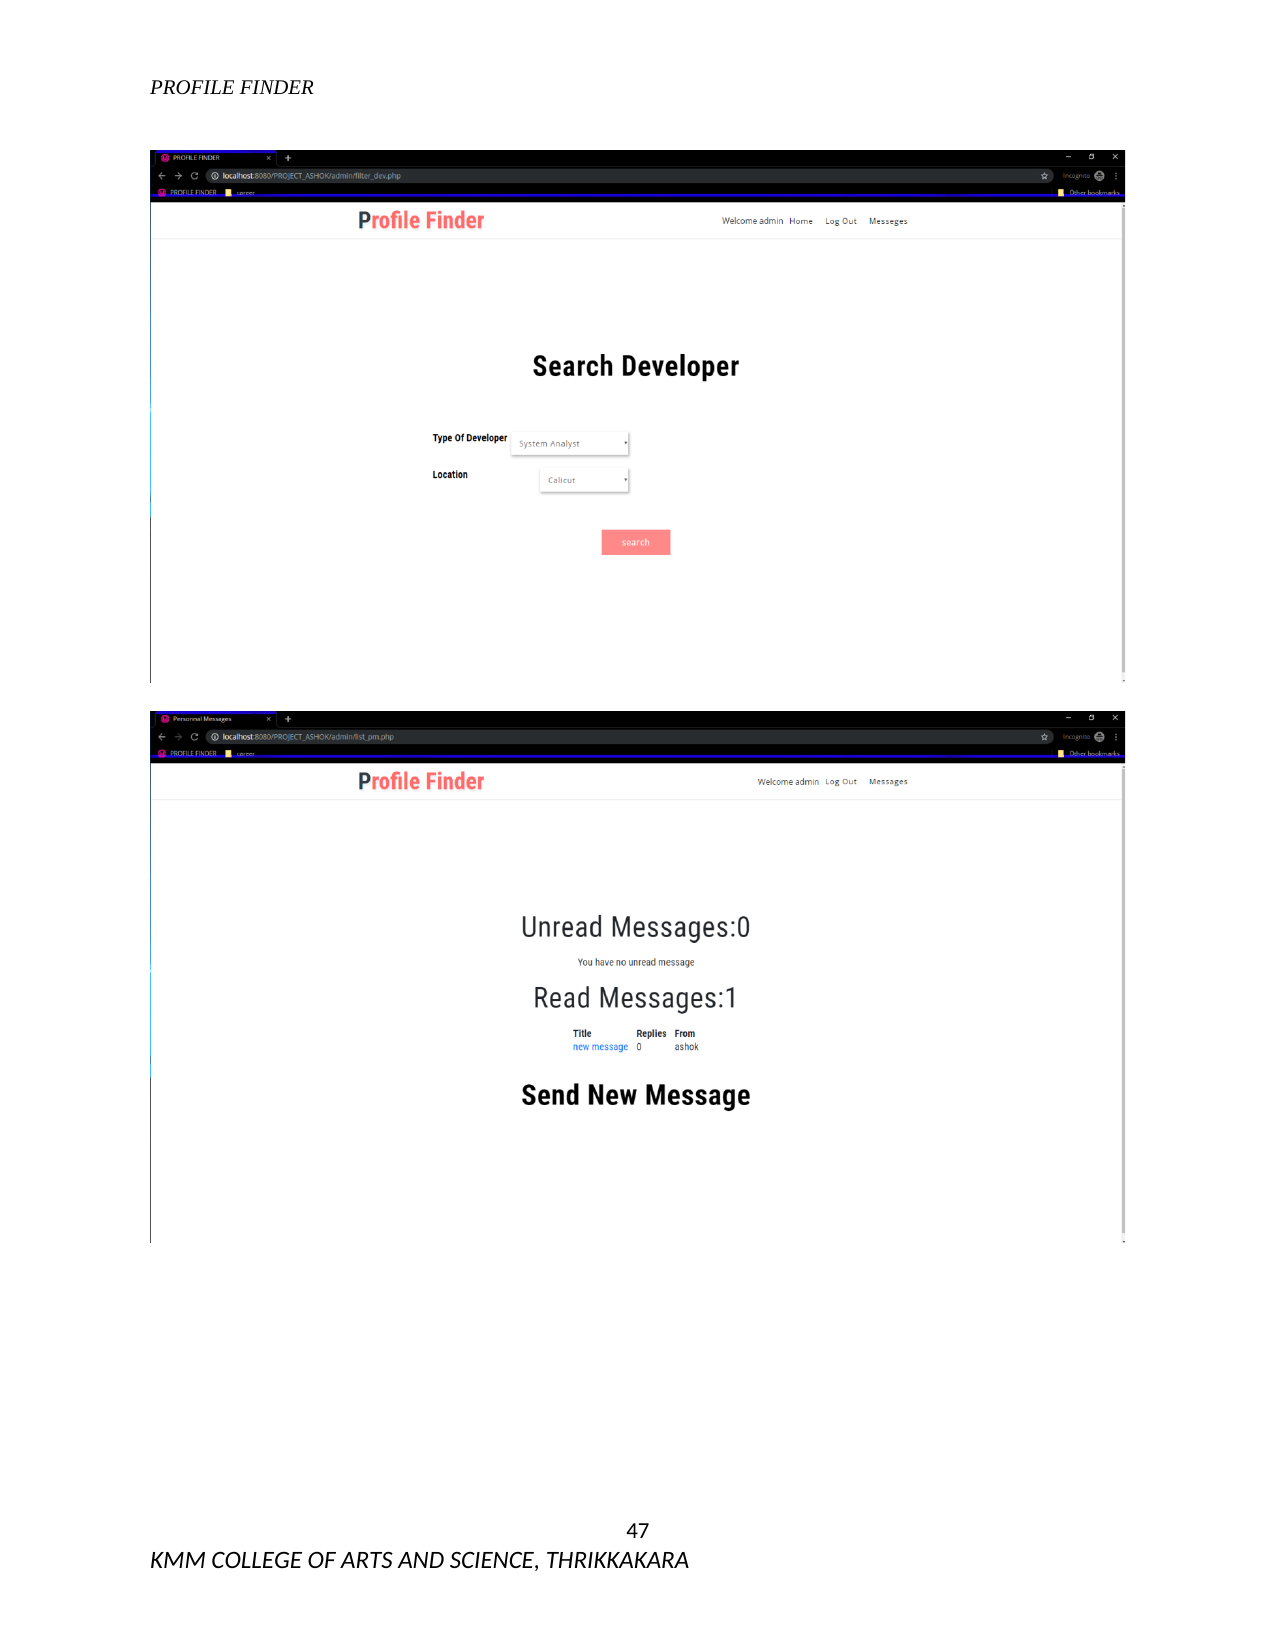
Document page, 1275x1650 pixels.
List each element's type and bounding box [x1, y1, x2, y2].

picture [150, 711, 1125, 1243]
picture [150, 150, 1125, 683]
